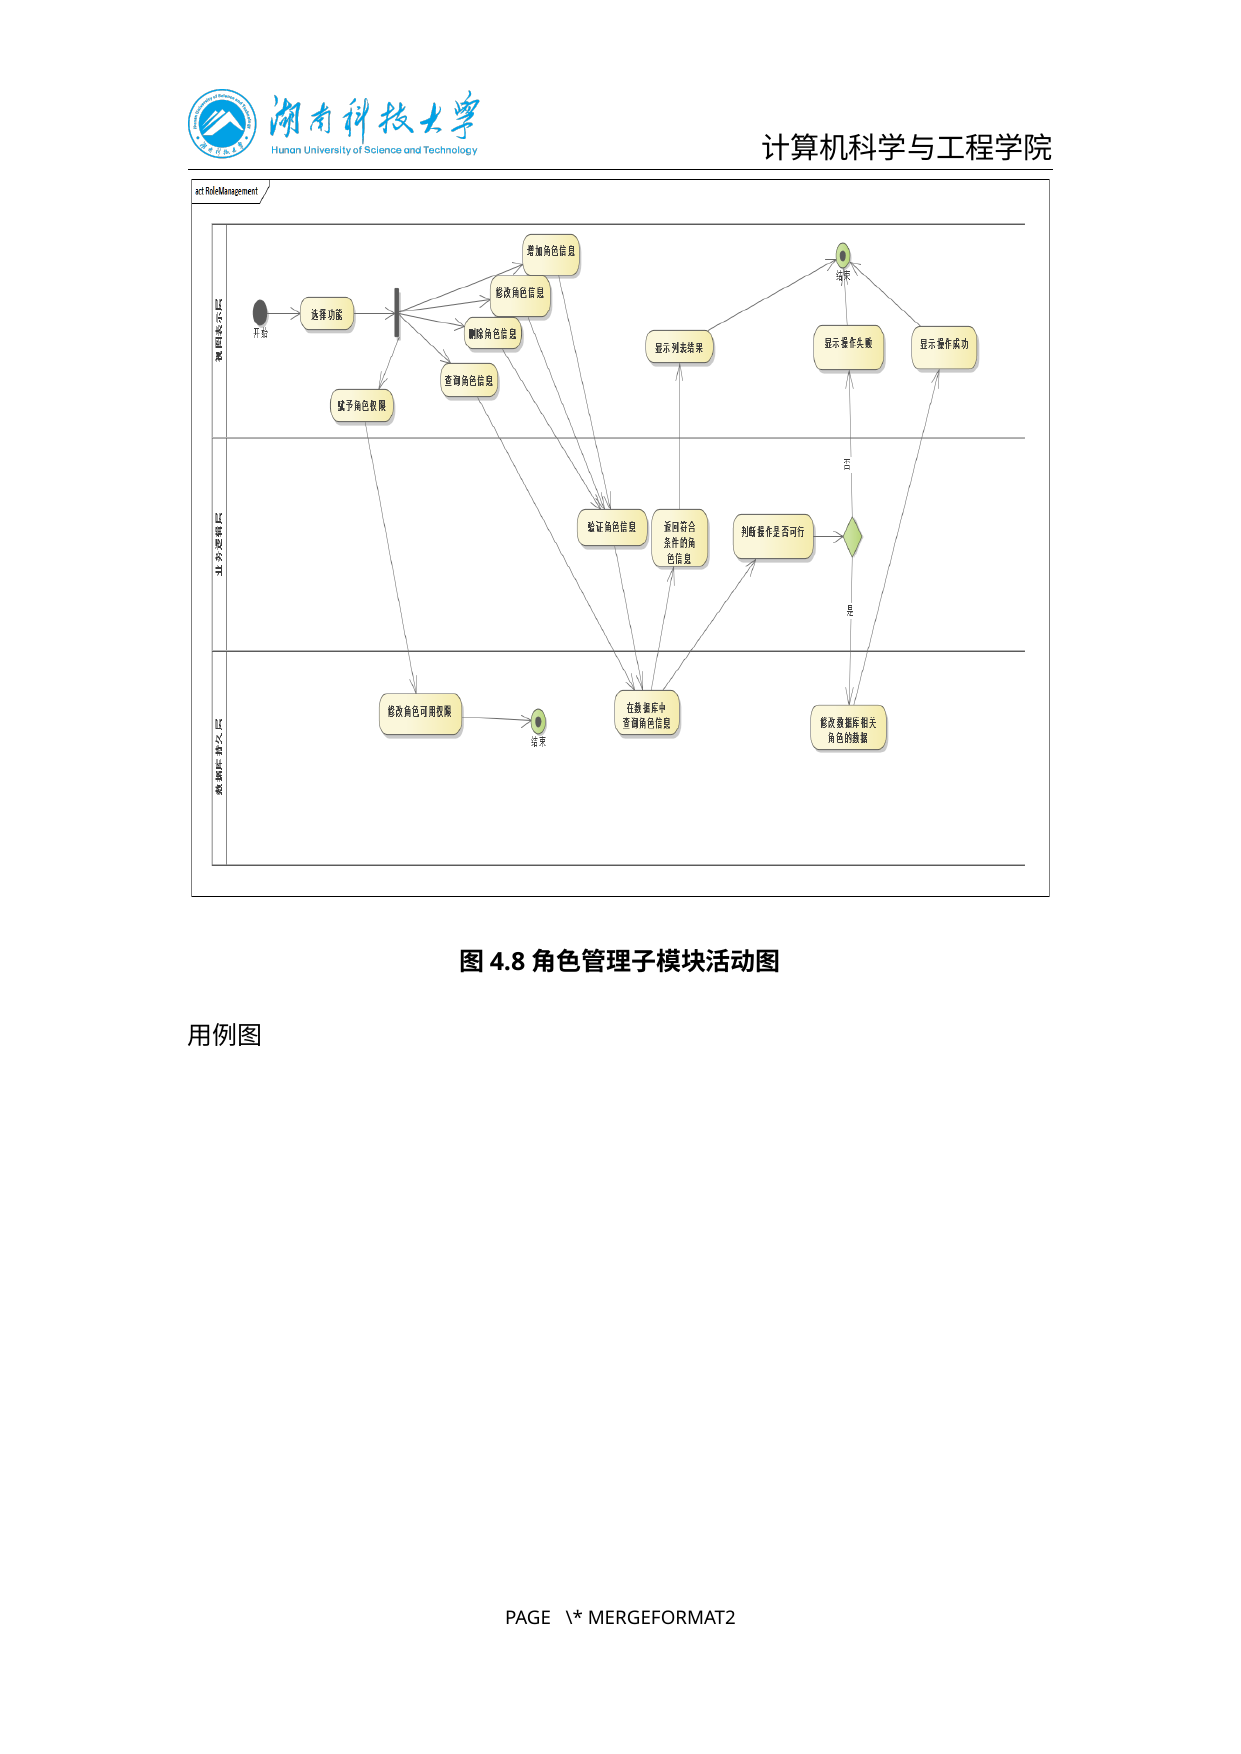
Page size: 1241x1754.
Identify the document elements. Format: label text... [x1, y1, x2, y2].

picture [187, 171, 1053, 903]
picture [187, 88, 480, 159]
text 用例图 [187, 1001, 1053, 1066]
text 图4.8 角色管理子模块活动图 [187, 927, 1053, 992]
